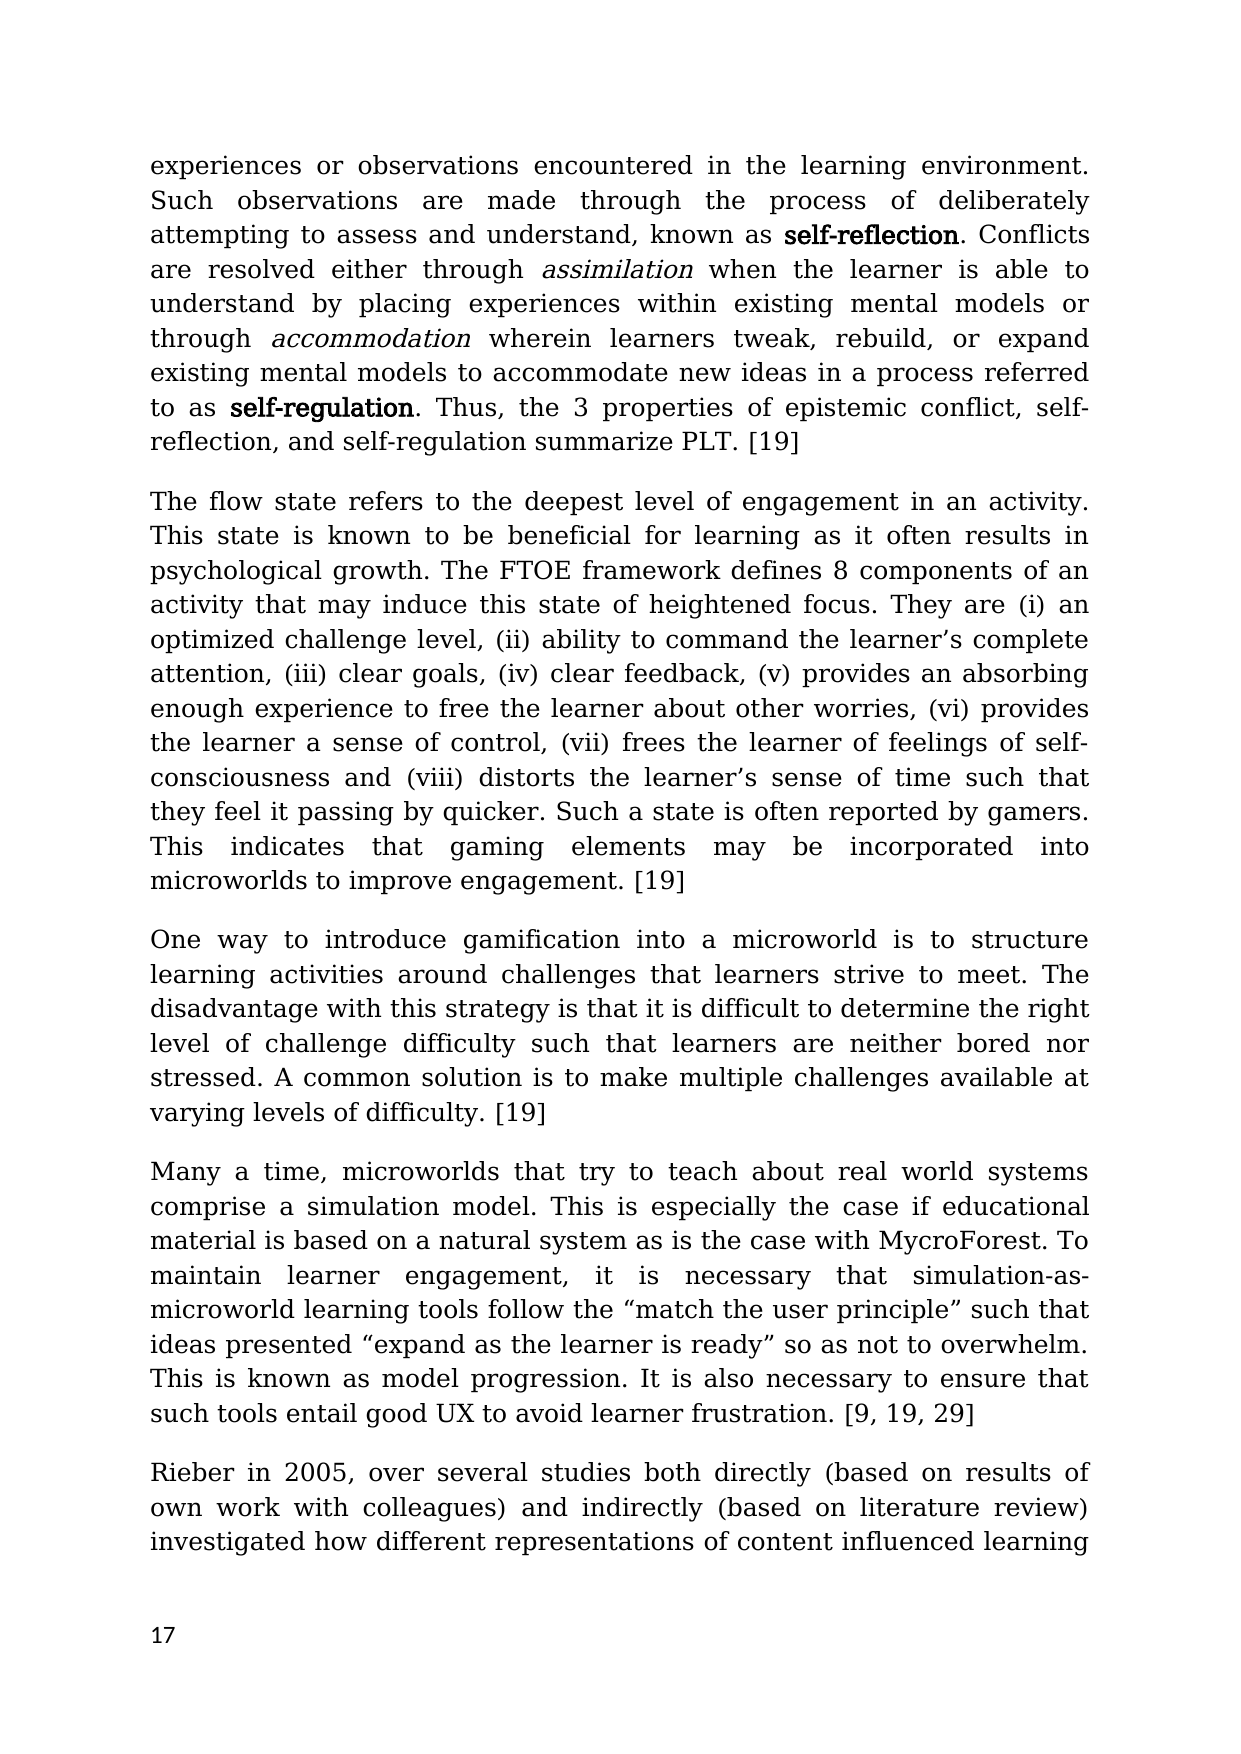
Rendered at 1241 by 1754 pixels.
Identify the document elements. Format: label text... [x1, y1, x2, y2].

text The flow state refers to the deepest level of engagement in an activity. This state is known to be beneficial for learning as it often results in psychological growth. The FTOE framework defines 8 components of an activity that may induce this state of heightened focus. They are (i) an optimized challenge level, (ii) ability to command the learner’s complete attention, (iii) clear goals, (iv) clear feedback, (v) provides an absorbing enough experience to free the learner about other worries, (vi) provides the learner a sense of control, (vii) frees the learner of feelings of self-consciousness and (viii) distorts the learner’s sense of time such that they feel it passing by quicker. Such a state is often reported by gamers. This indicates that gaming elements may be incorporated into microworlds to improve engagement. [19] [150, 485, 1090, 894]
text Many a time, microworlds that try to teach about real world systems comprise a simulation model. This is especially the case if educational material is based on a natural system as is the case with MycroForest. To maintain learner engagement, it is necessary that simulation-as-microworld learning tools follow the “match the user principle” such that ideas presented “expand as the learner is ready” so as not to overwhelm. This is known as model progression. It is also necessary to ensure that such tools entail good UX to avoid learner frustration. [9, 19, 29] [150, 1156, 1090, 1427]
text One way to introduce gamification into a microworld is to structure learning activities around challenges that learners strive to meet. The disadvantage with this strategy is that it is difficult to determine the right level of challenge difficulty such that learners are neither bored nor stressed. A common solution is to make multiple challenges available at varying levels of difficulty. [19] [150, 924, 1090, 1126]
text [150, 1457, 1090, 1556]
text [150, 150, 1090, 456]
